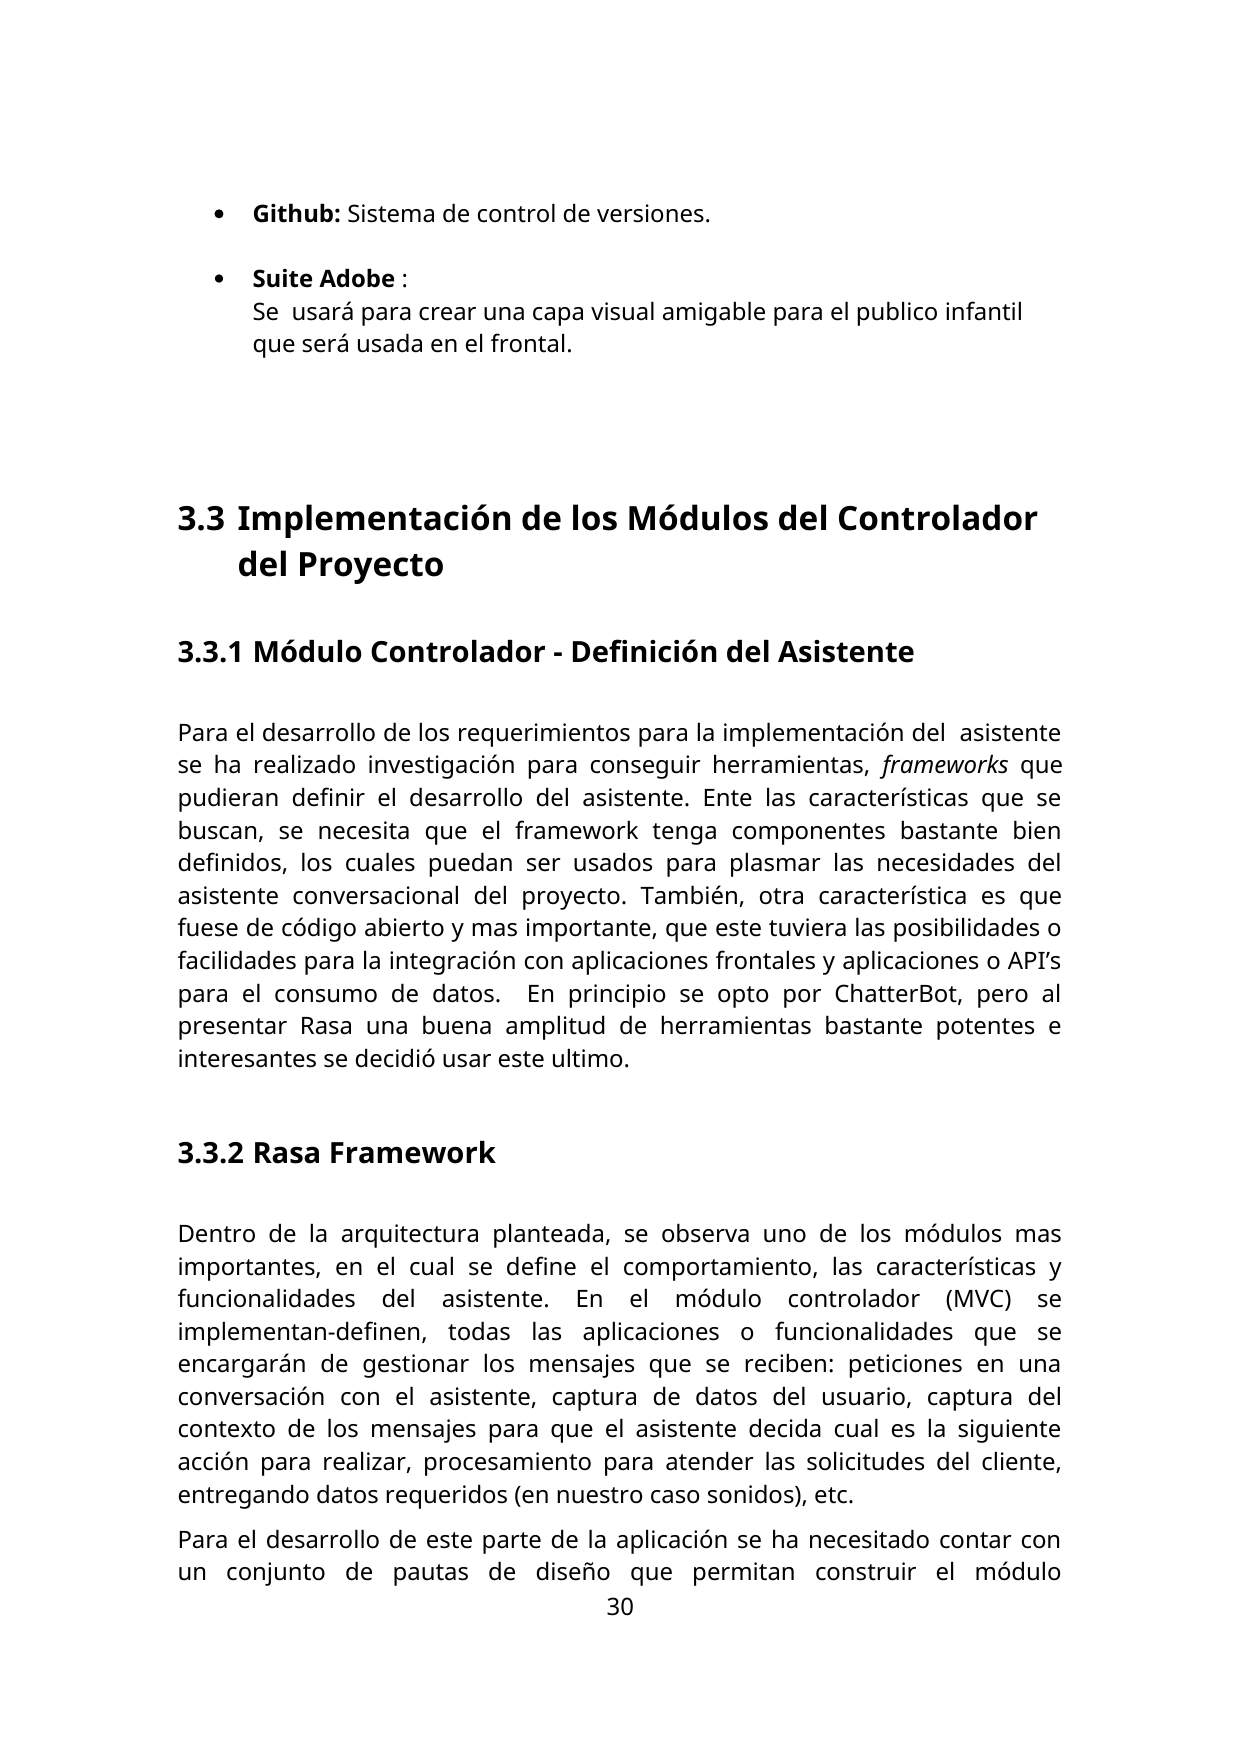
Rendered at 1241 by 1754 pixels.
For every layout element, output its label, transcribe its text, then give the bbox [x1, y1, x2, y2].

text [177, 1523, 1063, 1588]
text Dentro de la arquitectura planteada, se observa uno de los módulos mas importantes, en el cual se define el comportamiento, las características y funcionalidades del asistente. En el módulo controlador (MVC) se implementan-definen, todas las aplicaciones o funcionalidades que se encargarán de gestionar los mensajes que se reciben: peticiones en una conversación con el asistente, captura de datos del usuario, captura del contexto de los mensajes para que el asistente decida cual es la siguiente acción para realizar, procesamiento para atender las solicitudes del cliente, entregando datos requeridos (en nuestro caso sonidos), etc. [177, 1217, 1063, 1510]
subtitle Implementación de los Módulos del Controlador del Proyecto [177, 495, 1063, 586]
list Github: Sistema de control de versiones. [215, 197, 1063, 229]
list Suite Adobe : Se usará para crear una capa visual amigable para el publico infantil que será usada en el frontal. [215, 262, 1063, 359]
text Para el desarrollo de los requerimientos para la implementación del asistente se ha realizado investigación para conseguir herramientas, frameworks que pudieran definir el desarrollo del asistente. Ente las características que se buscan, se necesita que el framework tenga componentes bastante bien definidos, los cuales puedan ser usados para plasmar las necesidades del asistente conversacional del proyecto. También, otra característica es que fuese de código abierto y mas importante, que este tuviera las posibilidades o facilidades para la integración con aplicaciones frontales y aplicaciones o API’s para el consumo de datos. En principio se opto por ChatterBot, pero al presentar Rasa una buena amplitud de herramientas bastante potentes e interesantes se decidió usar este ultimo. [177, 716, 1063, 1074]
subtitle Módulo Controlador - Definición del Asistente [177, 631, 1063, 671]
subtitle Rasa Framework [177, 1132, 1063, 1172]
